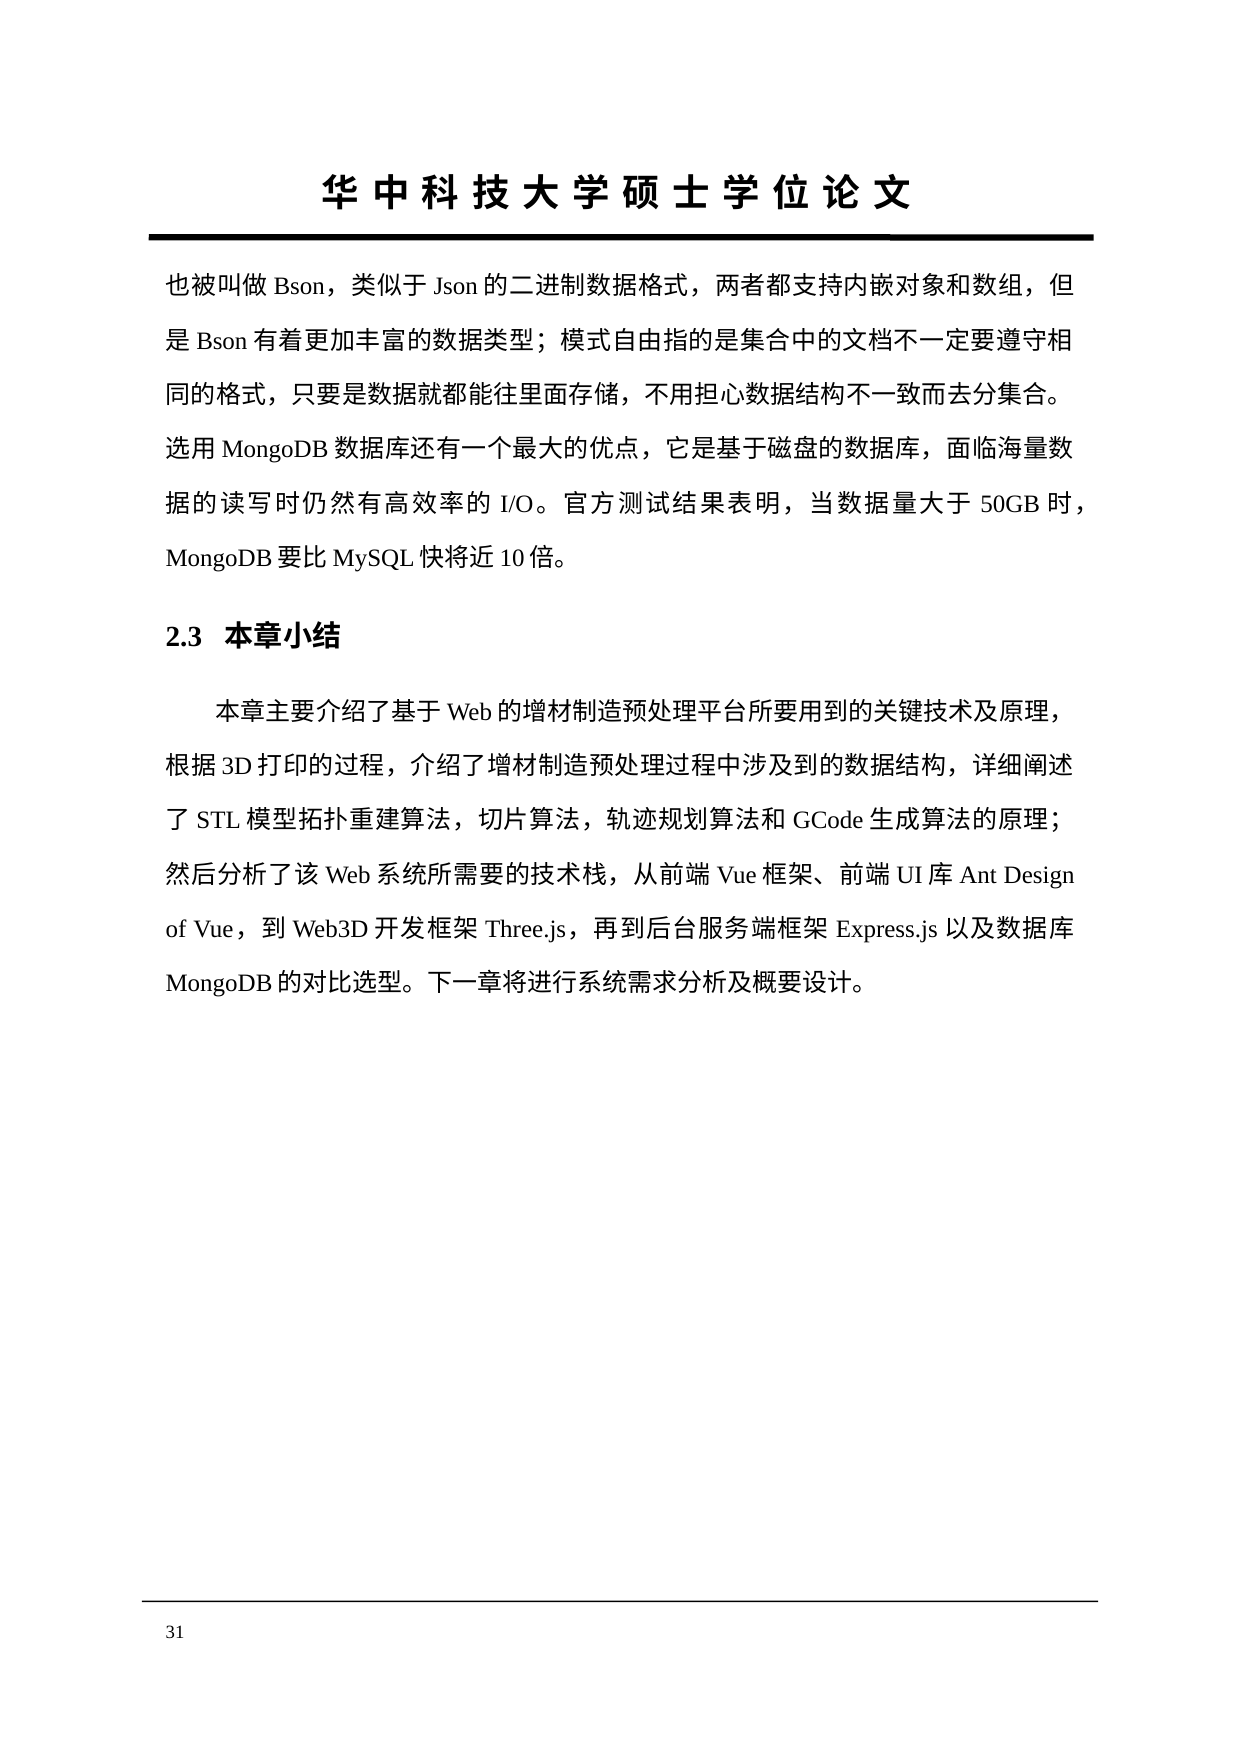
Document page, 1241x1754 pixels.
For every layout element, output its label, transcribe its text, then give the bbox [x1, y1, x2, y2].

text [165, 266, 1075, 574]
subtitle 本章小结 [165, 613, 1075, 655]
text 本章主要介绍了基于Web的增材制造预处理平台所要用到的关键技术及原理，根据3D打印的过程，介绍了增材制造预处理过程中涉及到的数据结构，详细阐述了STL模型拓扑重建算法，切片算法，轨迹规划算法和GCode生成算法的原理；然后分析了该Web系统所需要的技术栈，从前端Vue框架、前端UI库Ant Design of Vue，到Web3D开发框架Three.js，再到后台服务端框架Express.js以及数据库MongoDB的对比选型。下一章将进行系统需求分析及概要设计。 [165, 691, 1075, 999]
